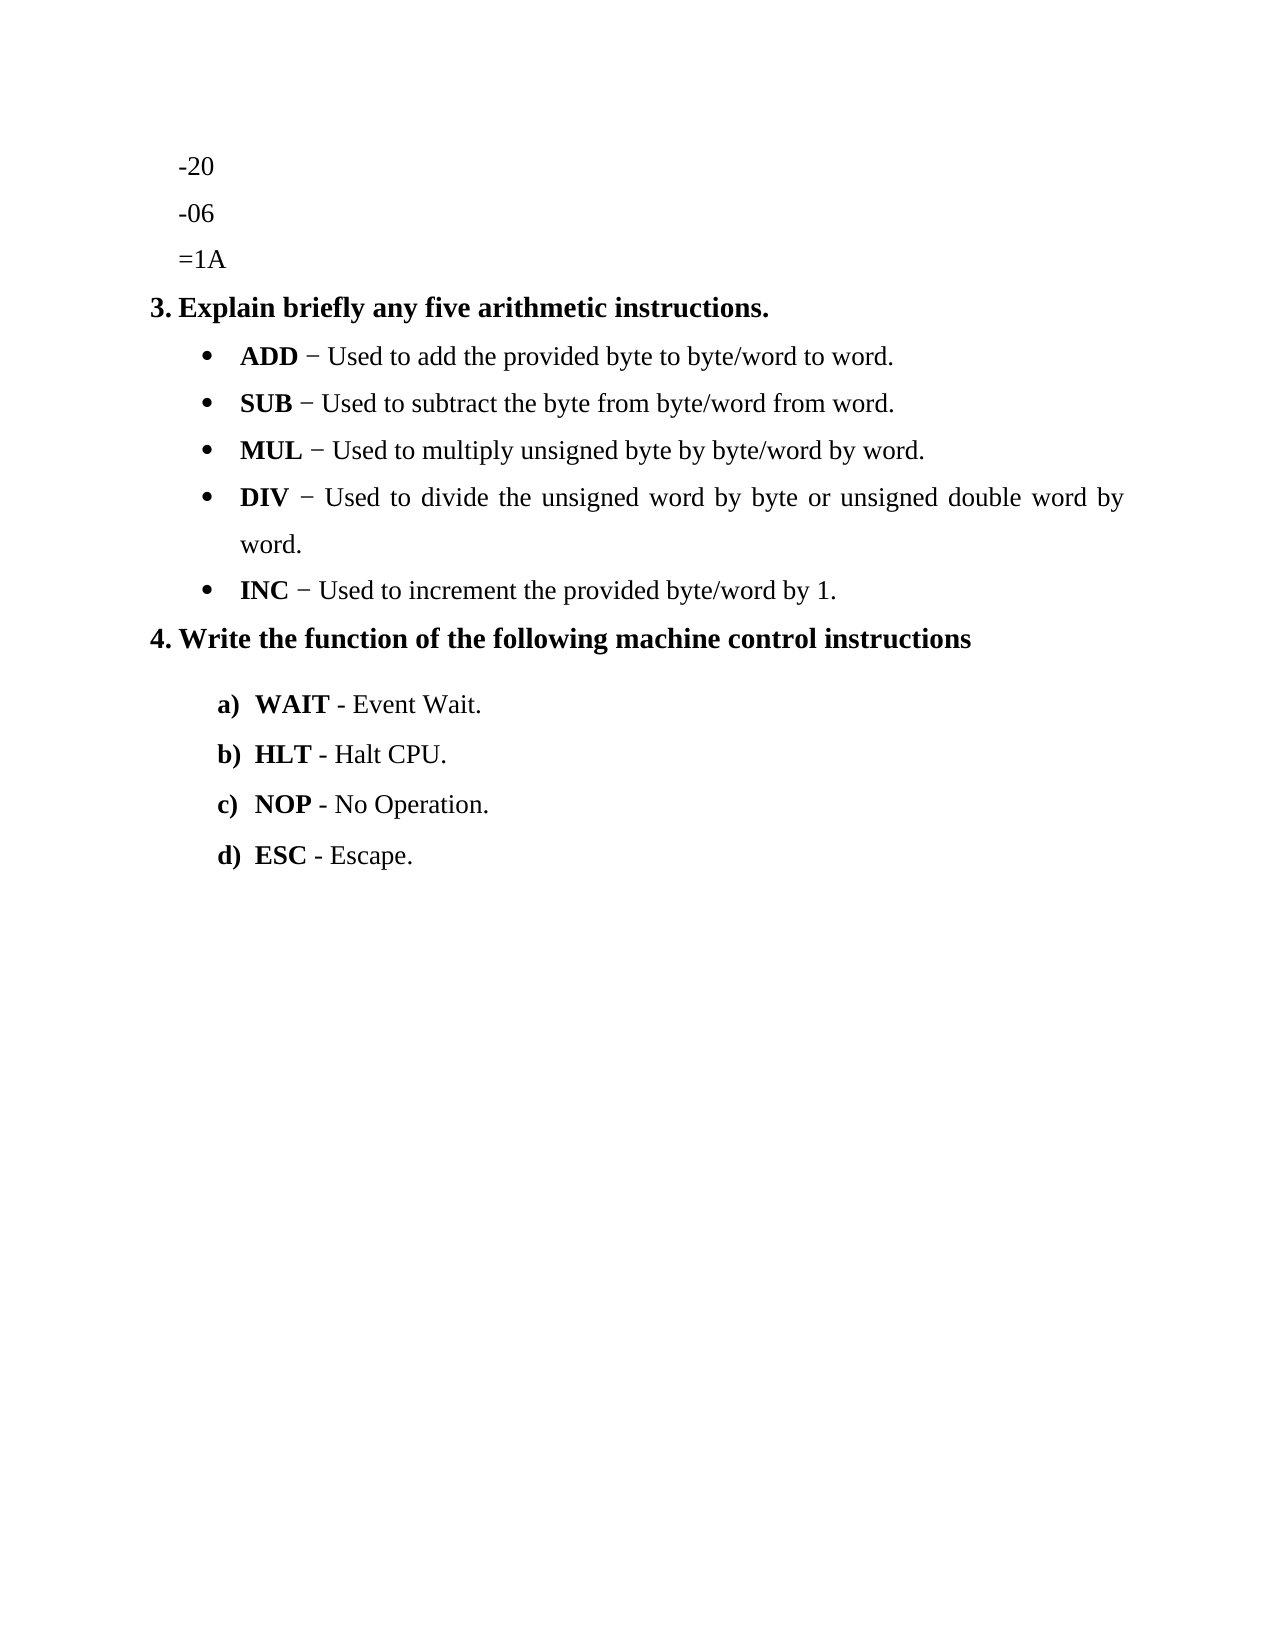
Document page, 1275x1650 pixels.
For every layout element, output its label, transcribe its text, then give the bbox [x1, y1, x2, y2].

list -06 [178, 197, 1125, 228]
list Write the function of the following machine control instructions [150, 621, 1125, 655]
list Explain briefly any five arithmetic instructions. [150, 290, 1125, 323]
list HLT - Halt CPU. [217, 738, 1125, 769]
list =1A [178, 243, 1125, 274]
list NOP - No Operation. [217, 789, 1125, 820]
list INC − Used to increment the provided byte/word by 1. [202, 574, 1125, 606]
list ESC - Escape. [217, 839, 1125, 870]
list MUL − Used to multiply unsigned byte by byte/word by word. [202, 434, 1125, 465]
list WAIT - Event Wait. [217, 688, 1125, 719]
list ADD − Used to add the provided byte to byte/word to word. [202, 340, 1125, 372]
list SUB − Used to subtract the byte from byte/word from word. [202, 387, 1125, 418]
list DIV − Used to divide the unsigned word by byte or unsigned double word by word. [202, 481, 1125, 559]
list -20 [178, 150, 1125, 181]
